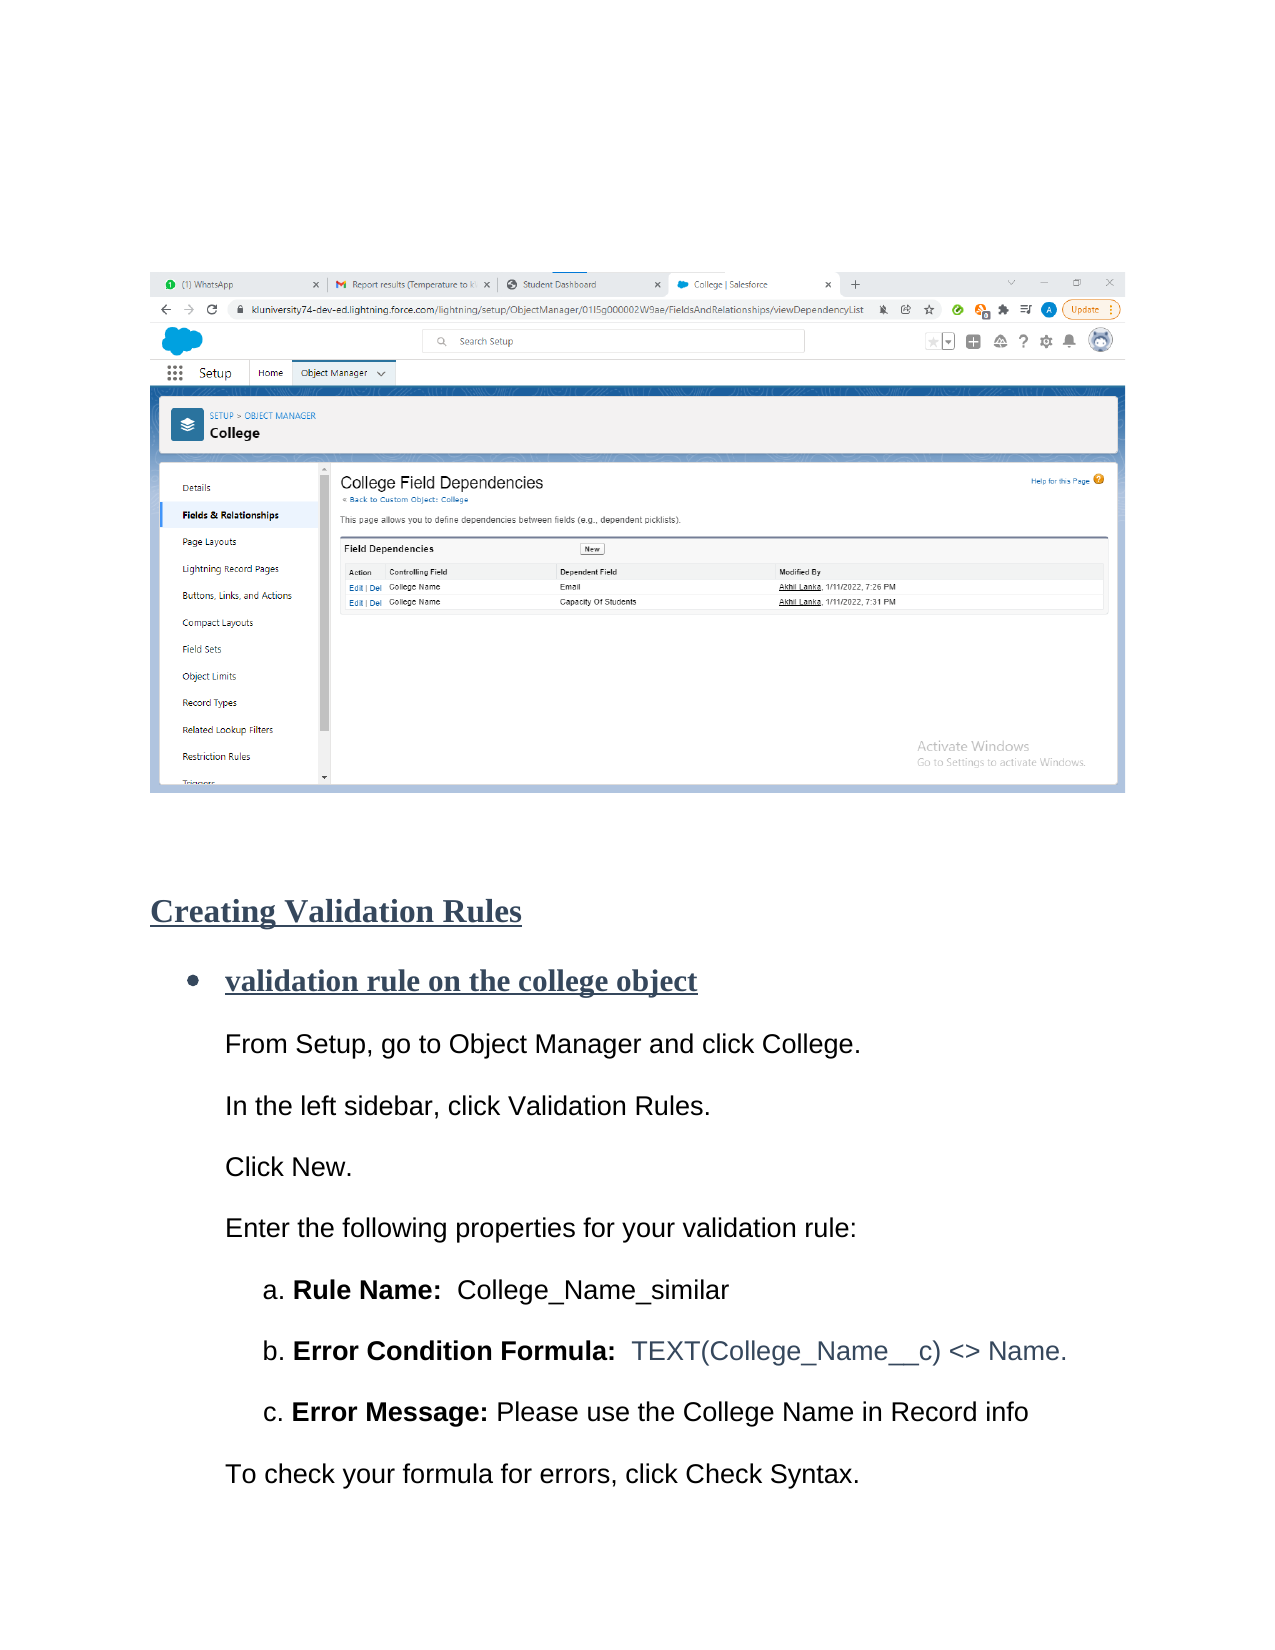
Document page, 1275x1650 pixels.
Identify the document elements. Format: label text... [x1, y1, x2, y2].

list validation rule on the college object [187, 960, 1125, 998]
subtitle Enter the following properties for your validation rule: [225, 1209, 1125, 1244]
subtitle c. Error Message: Please use the College Name in Record info [150, 1394, 1125, 1428]
subtitle To check your formula for errors, click Check Syntax. [225, 1455, 1125, 1489]
subtitle In the left sidebar, click Validation Rules. [225, 1087, 1125, 1121]
subtitle b. Error Condition Formula: TEXT(College_Name__c) <> Name. [225, 1332, 1125, 1366]
subtitle a. Rule Name: College_Name_similar [225, 1271, 1125, 1305]
subtitle Click New. [225, 1148, 1125, 1182]
text Creating Validation Rules [150, 891, 1125, 930]
picture [150, 272, 1125, 793]
subtitle From Setup, go to Object Manager and click College. [150, 1026, 1125, 1059]
